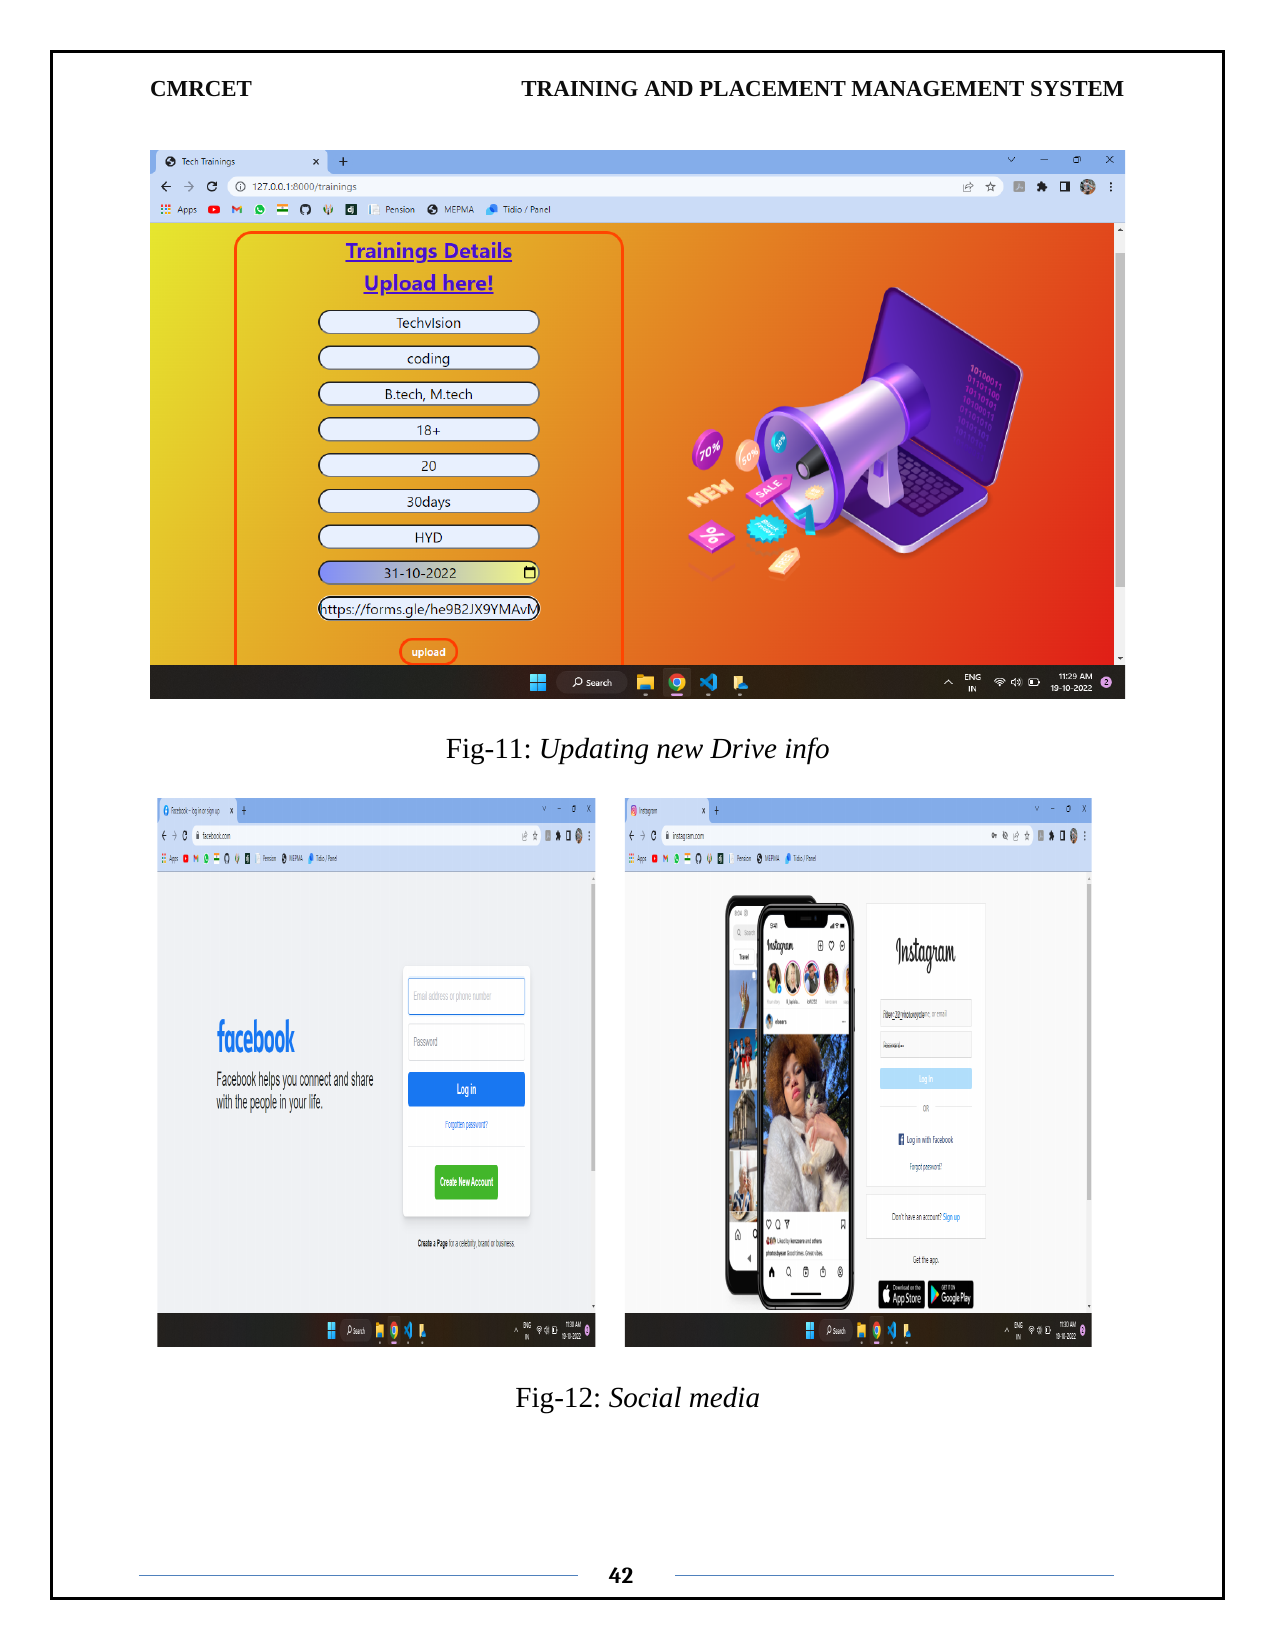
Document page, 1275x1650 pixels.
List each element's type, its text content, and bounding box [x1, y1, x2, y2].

picture [157, 798, 596, 1347]
picture [624, 798, 1092, 1347]
text Fig-11: Updating new Drive info [150, 732, 1125, 765]
picture [150, 150, 1125, 699]
text Fig-12: Social media [150, 1380, 1125, 1414]
